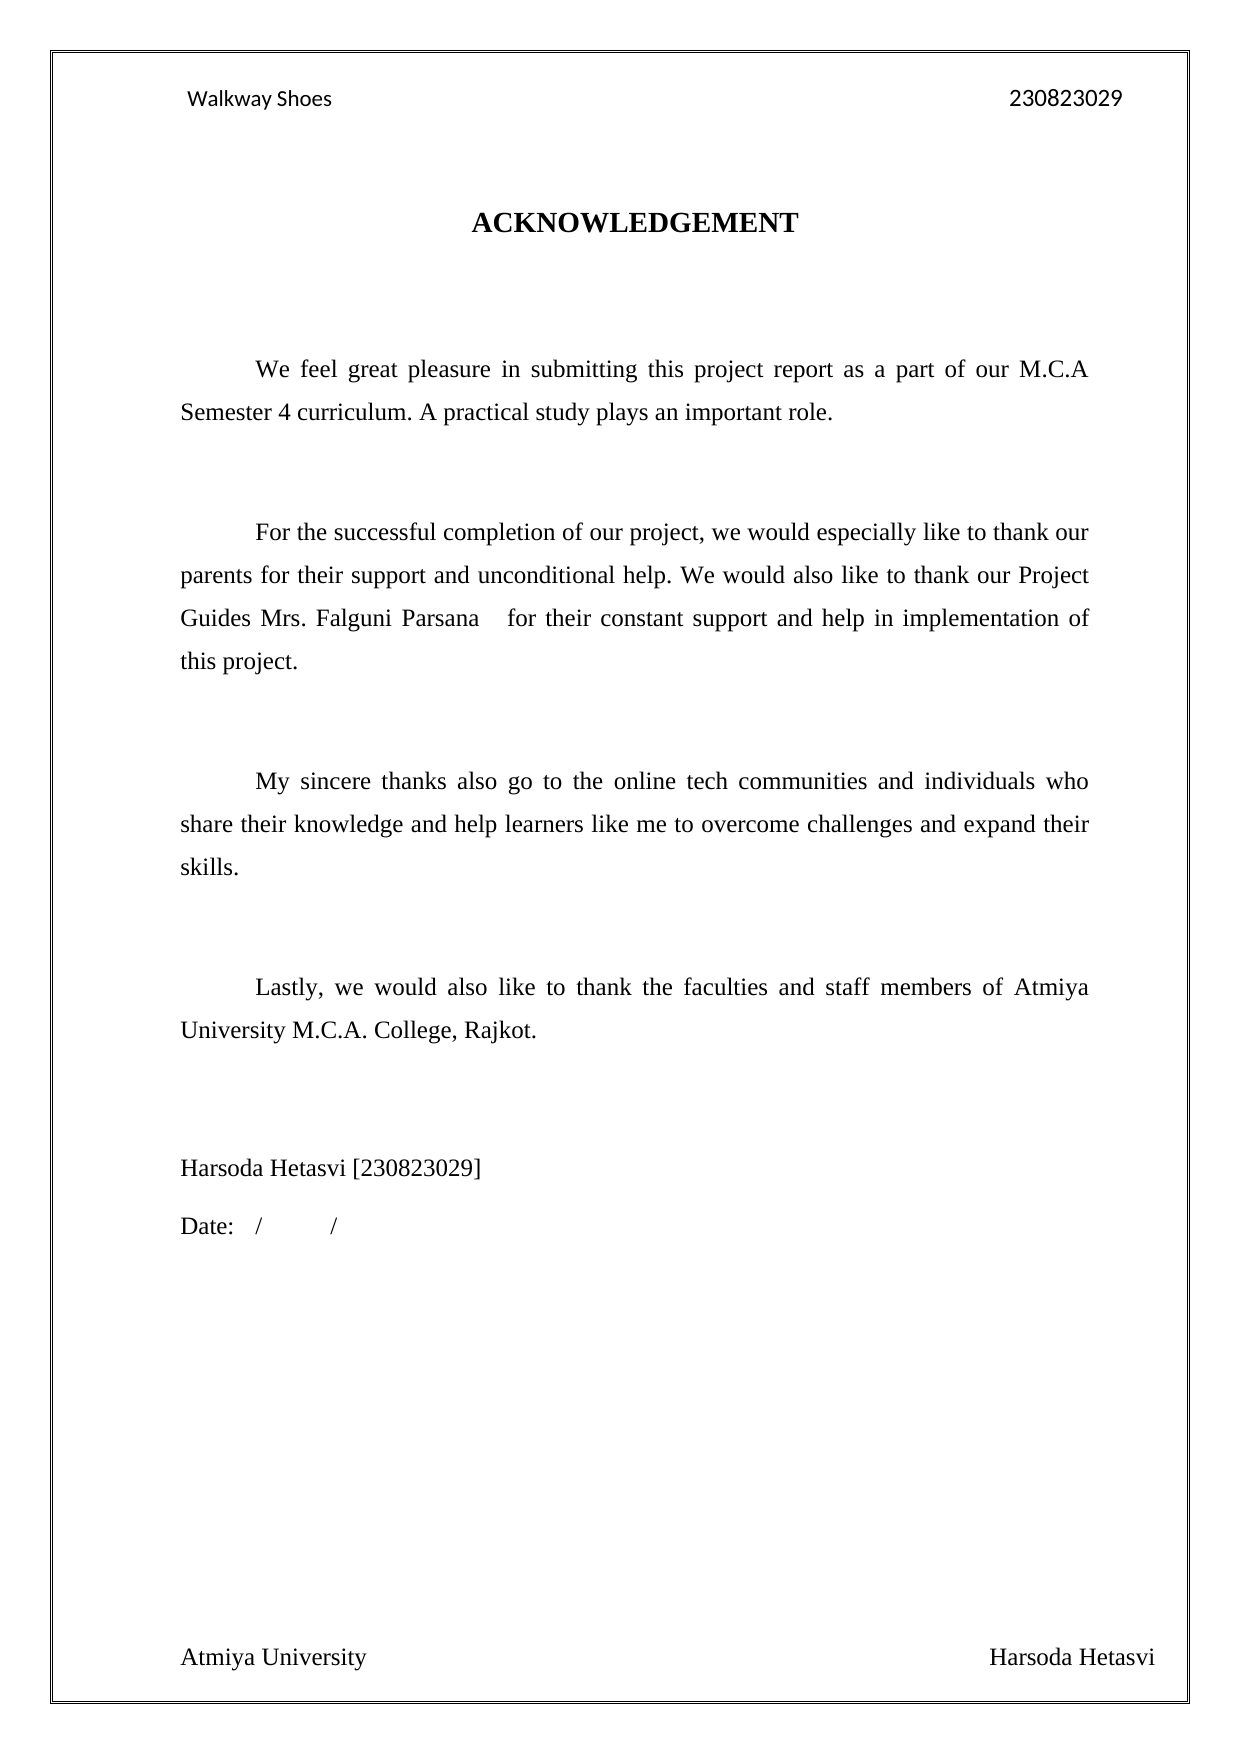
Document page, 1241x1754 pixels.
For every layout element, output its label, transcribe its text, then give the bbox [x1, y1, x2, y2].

subtitle ACKNOWLEDGEMENT [180, 206, 1090, 239]
text Harsoda Hetasvi [230823029] [180, 1153, 1090, 1182]
text For the successful completion of our project, we would especially like to thank our parents for their support and unconditional help. We would also like to thank our Project Guides Mrs. Falguni Parsana for their constant support and help in implementation of this project. [180, 517, 1090, 675]
text Date: / / [180, 1211, 1090, 1240]
text My sincere thanks also go to the online tech communities and individuals who share their knowledge and help learners like me to overcome challenges and expand their skills. [180, 766, 1090, 881]
text We feel great pleasure in submitting this project report as a part of our M.C.A Semester 4 curriculum. A practical study plays an important role. [180, 354, 1090, 426]
text Lastly, we would also like to thank the faculties and staff members of Atmiya University M.C.A. College, Rajkot. [180, 972, 1090, 1043]
